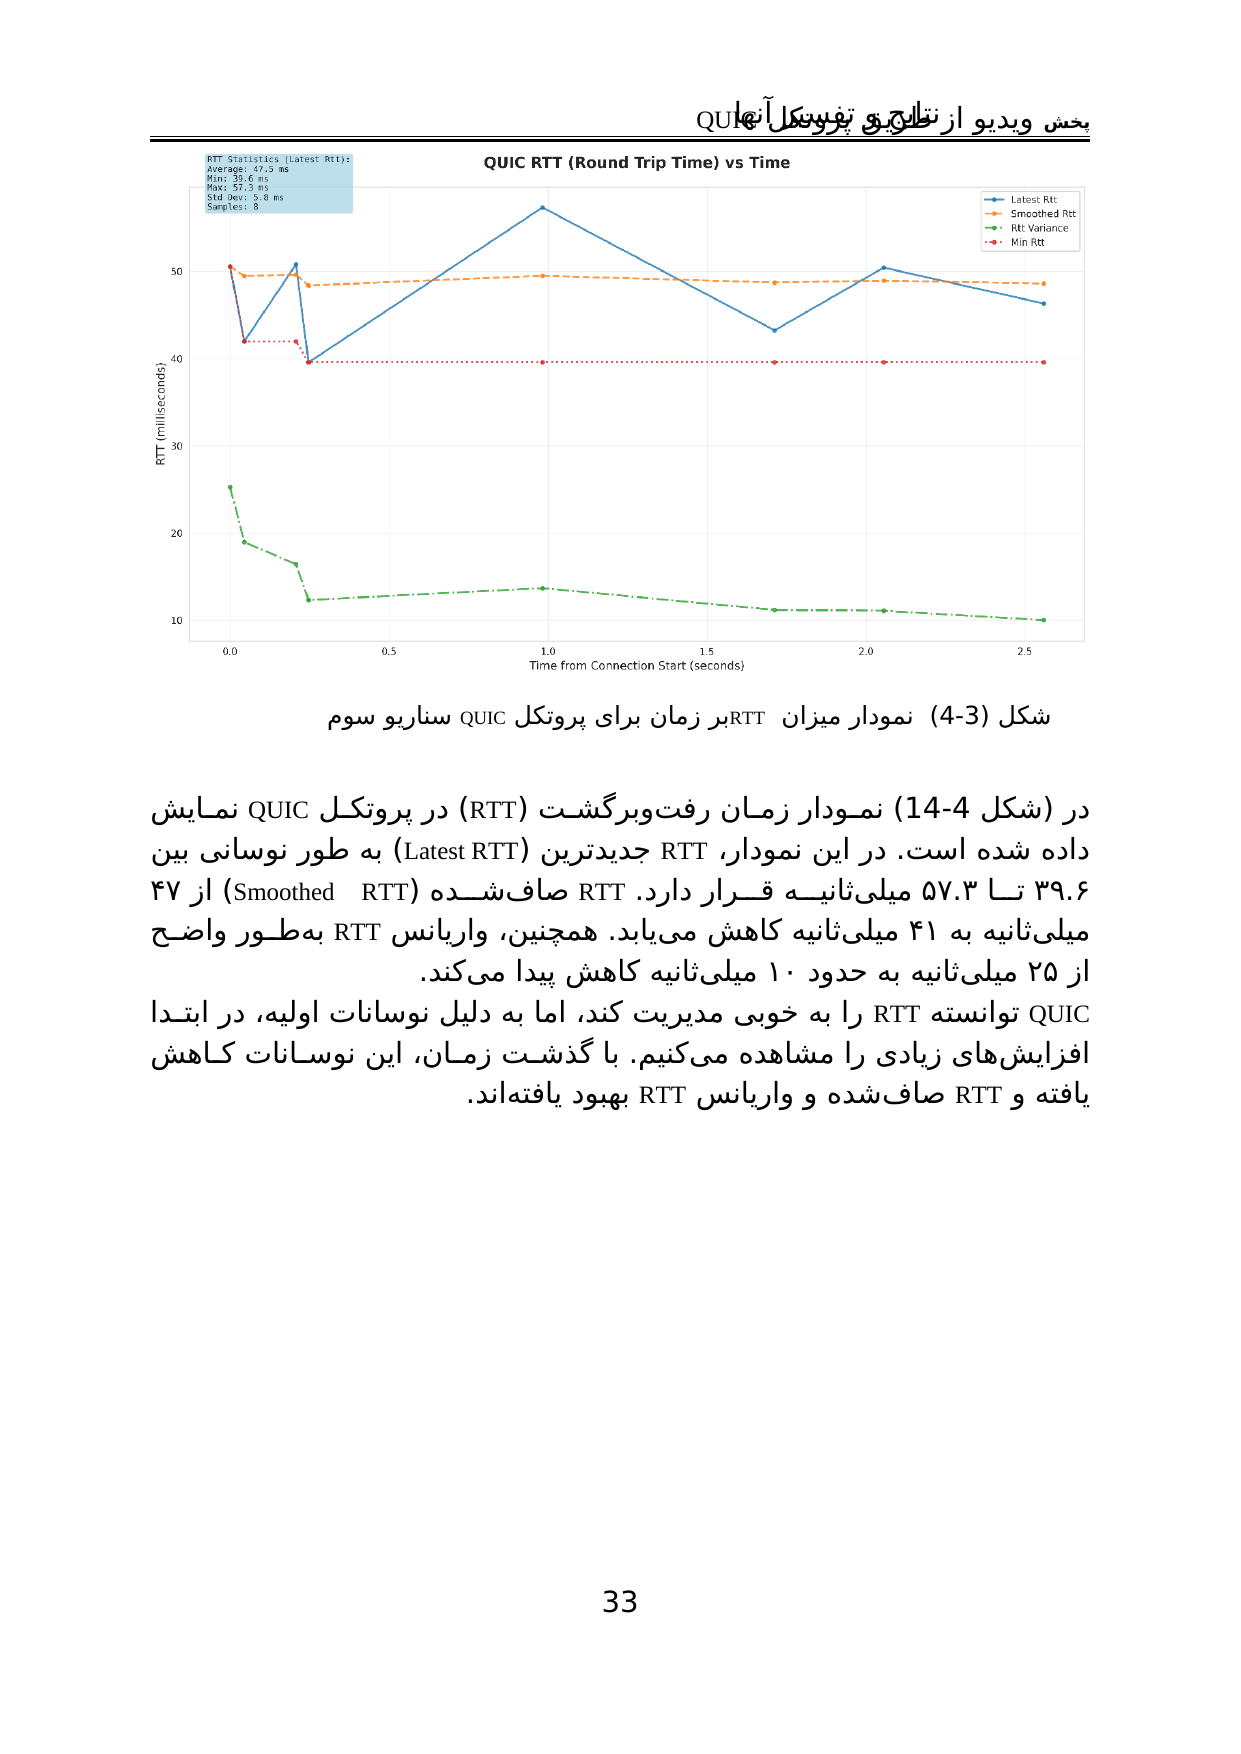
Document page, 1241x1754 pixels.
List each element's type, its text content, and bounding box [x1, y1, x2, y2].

text در (شکل 4-14) نمودار زمان رفت‌وبرگشت (RTT) در پروتکل QUIC نمایش داده شده است. در این نمودار، RTT جدیدترین (Latest RTT) به طور نوسانی بین ۳۹.۶ تا ۵۷.۳ میلی‌ثانیه قرار دارد. RTT صاف‌شده (Smoothed RTT) از ۴۷ میلی‌ثانیه به ۴۱ میلی‌ثانیه کاهش می‌یابد. همچنین، واریانس RTT به‌طور واضح از ۲۵ میلی‌ثانیه به حدود ۱۰ میلی‌ثانیه کاهش پیدا می‌کند. [150, 792, 1090, 988]
picture [150, 150, 1090, 678]
text QUIC توانسته RTT را به خوبی مدیریت کند، اما به دلیل نوسانات اولیه، در ابتدا افزایش‌های زیادی را مشاهده می‌کنیم. با گذشت زمان، این نوسانات کاهش یافته و RTT صاف‌شده و واریانس RTT بهبود یافته‌اند. [150, 995, 1090, 1111]
text نمودار میزان RTTبر زمان برای پروتکل QUIC سناریو سوم [150, 704, 1090, 729]
